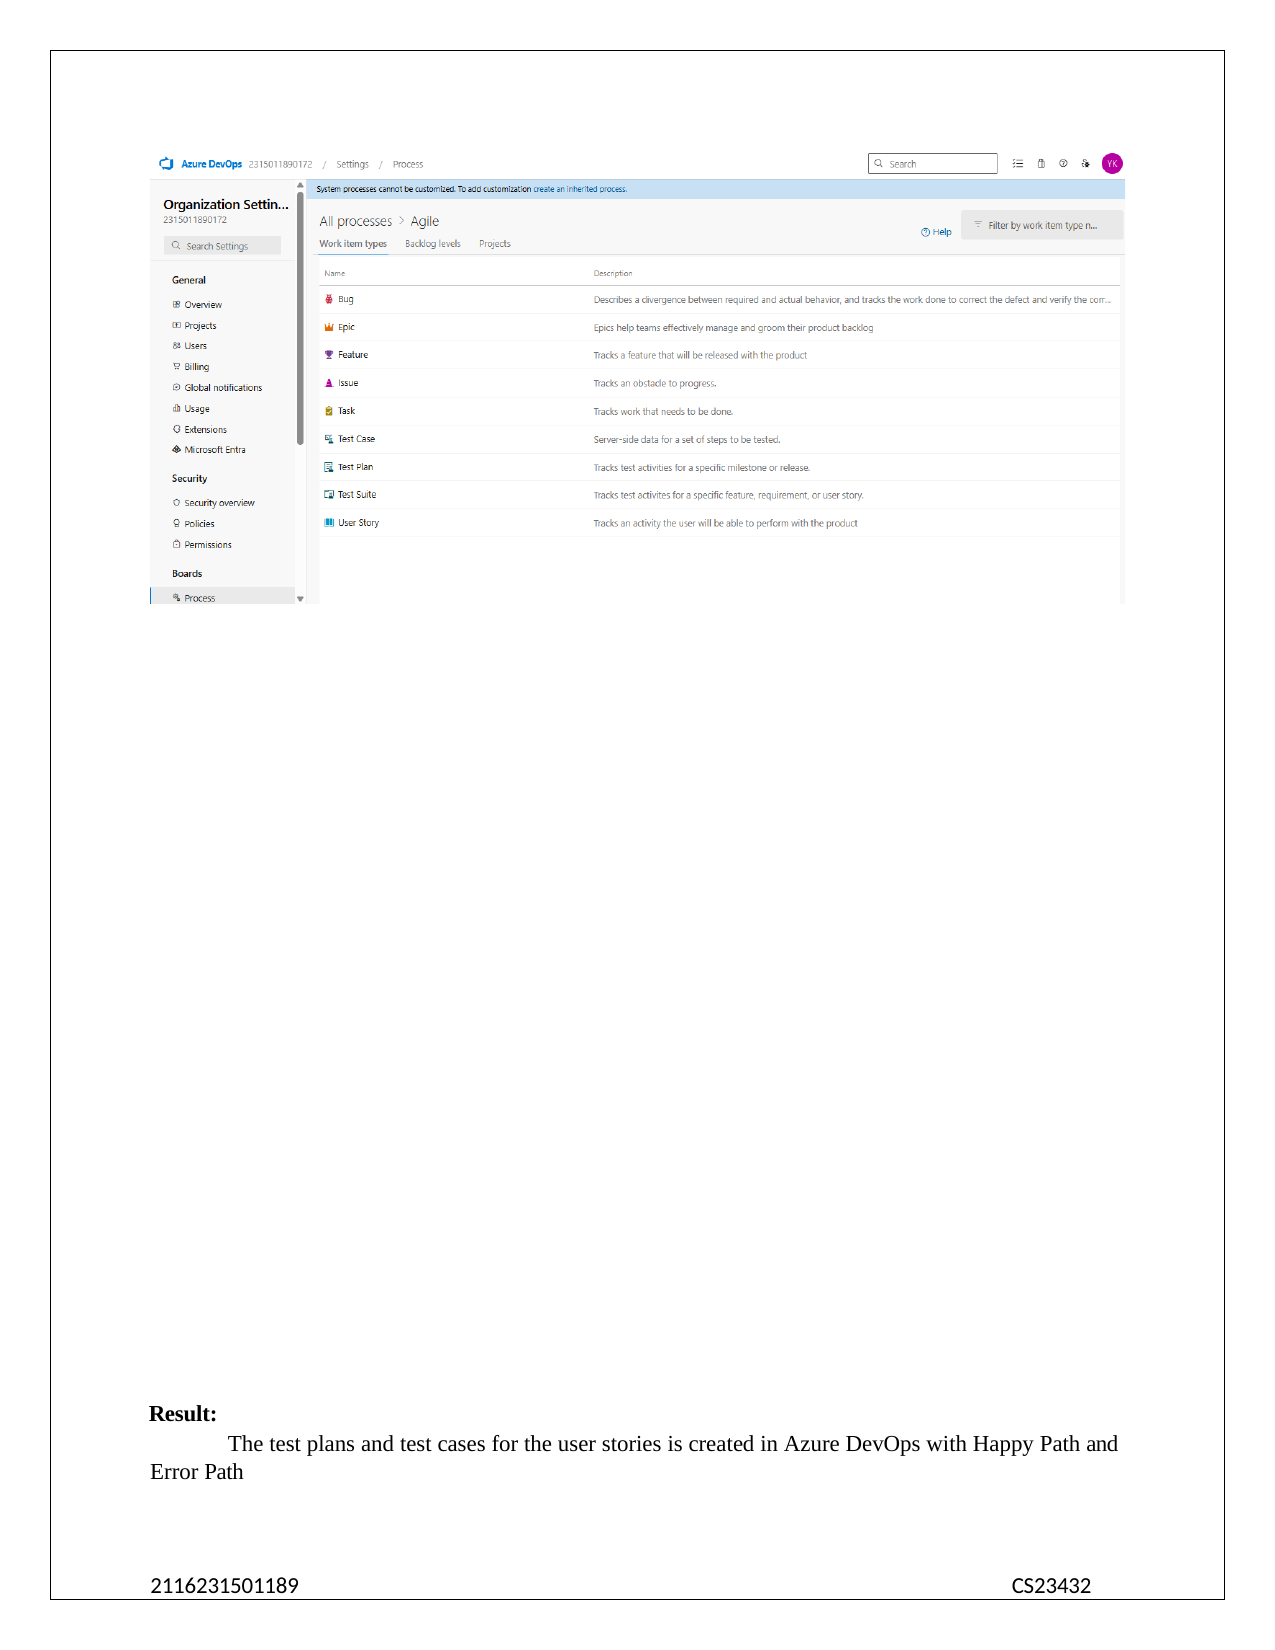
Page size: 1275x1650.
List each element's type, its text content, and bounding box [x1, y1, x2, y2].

text Error Path [150, 1458, 1162, 1484]
picture [150, 150, 1125, 604]
text The test plans and test cases for the user stories is created in Azure DevOps with Happy Path and [228, 1430, 1162, 1456]
text Result: [148, 1400, 1162, 1426]
